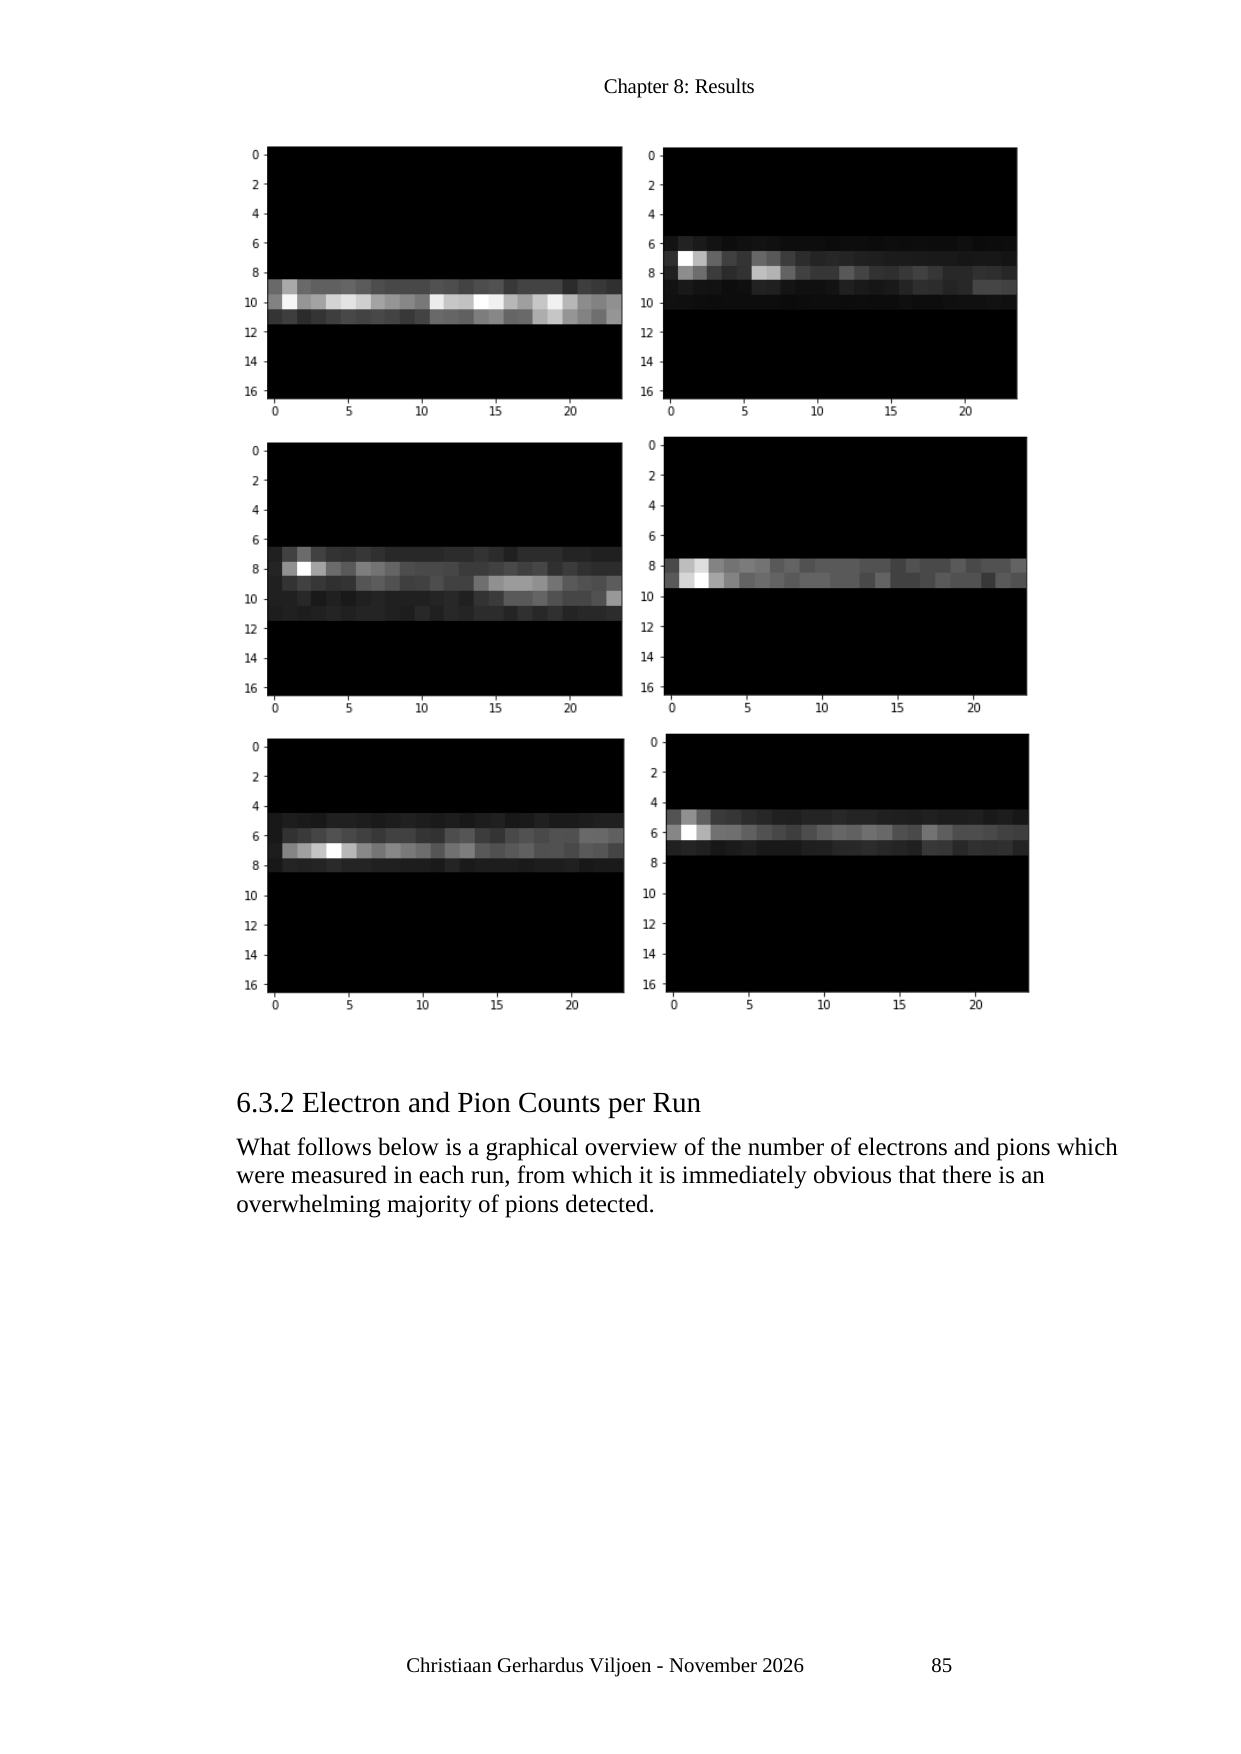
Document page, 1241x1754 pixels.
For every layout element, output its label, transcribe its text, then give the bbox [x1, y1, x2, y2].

text What follows below is a graphical overview of the number of electrons and pions which were measured in each run, from which it is immediately obvious that there is an overwhelming majority of pions detected. [236, 1132, 1122, 1218]
picture [236, 135, 1040, 1020]
subtitle Electron and Pion Counts per Run [236, 1086, 1122, 1119]
